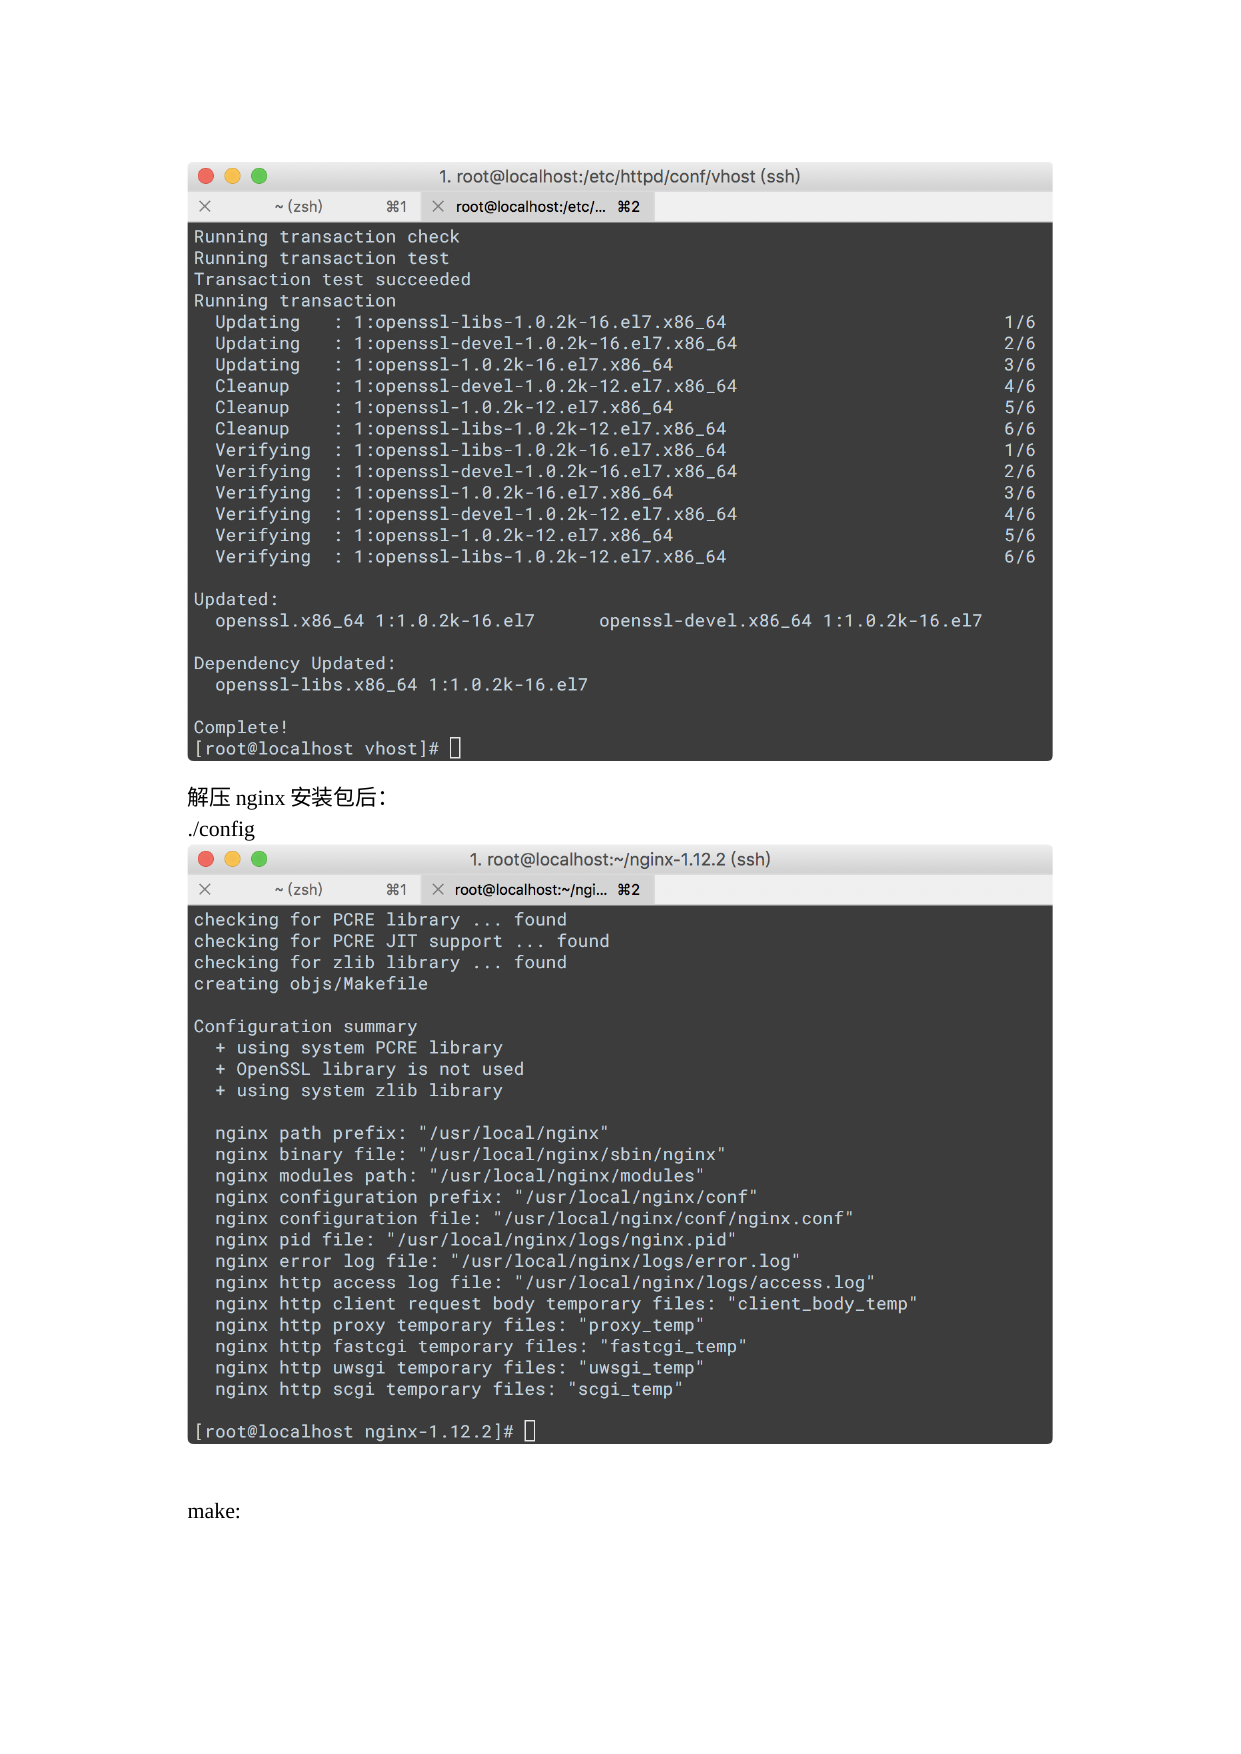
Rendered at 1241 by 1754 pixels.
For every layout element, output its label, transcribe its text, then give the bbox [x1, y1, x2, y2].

picture [187, 844, 1053, 1444]
picture [187, 162, 1053, 761]
text make: [187, 1494, 1053, 1527]
text ./config [187, 812, 1053, 844]
text 解压nginx安装包后： [187, 779, 1053, 812]
